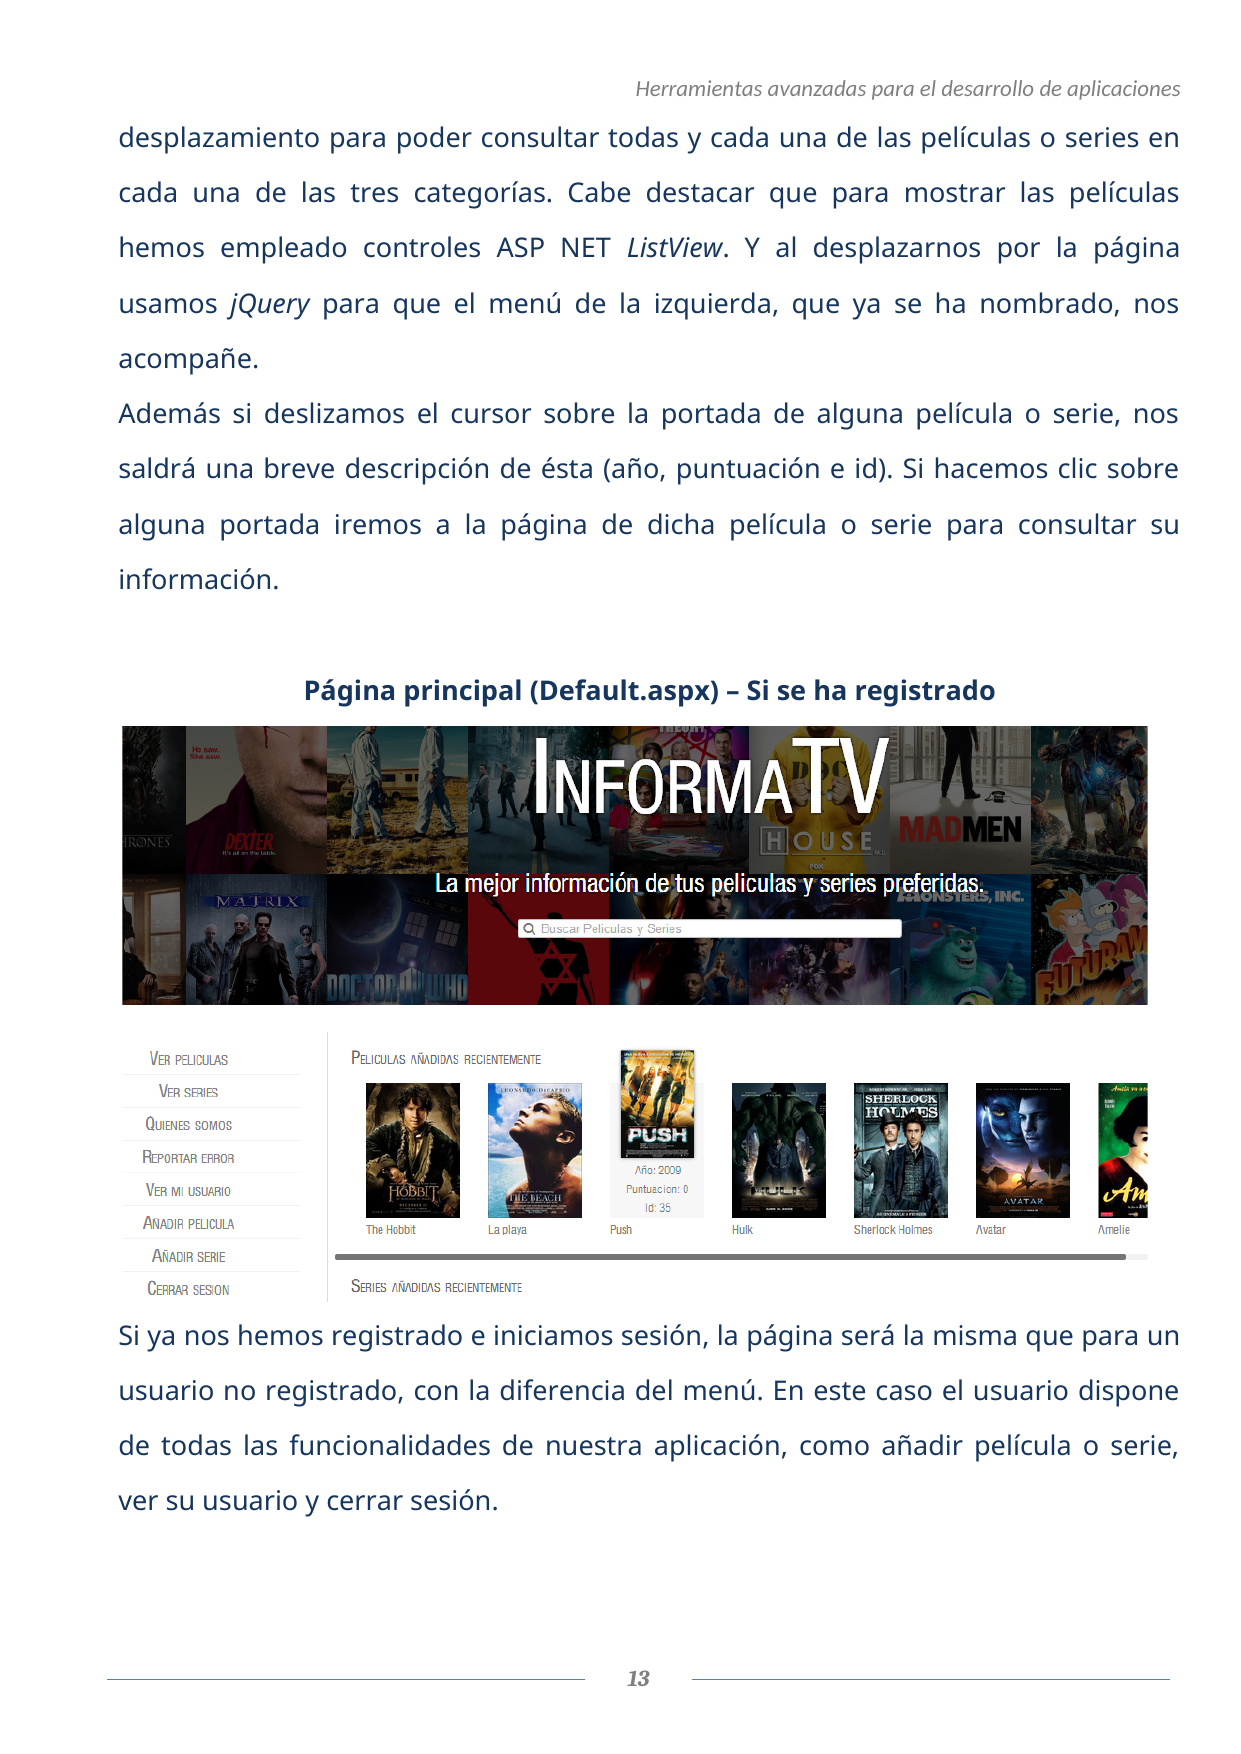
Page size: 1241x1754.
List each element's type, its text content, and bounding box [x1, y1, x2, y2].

text Página principal (Default.aspx) – Si se ha registrado [118, 671, 1181, 708]
picture [122, 726, 1148, 1302]
text Además si deslizamos el cursor sobre la portada de alguna película o serie, nos saldrá una breve descripción de ésta (año, puntuación e id). Si hacemos clic sobre alguna portada iremos a la página de dicha película o serie para consultar su información. [118, 395, 1181, 597]
text Si ya nos hemos registrado e iniciamos sesión, la página será la misma que para un usuario no registrado, con la diferencia del menú. En este caso el usuario dispone de todas las funcionalidades de nuestra aplicación, como añadir película o serie, ver su usuario y cerrar sesión. [118, 1316, 1181, 1519]
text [118, 118, 1181, 376]
